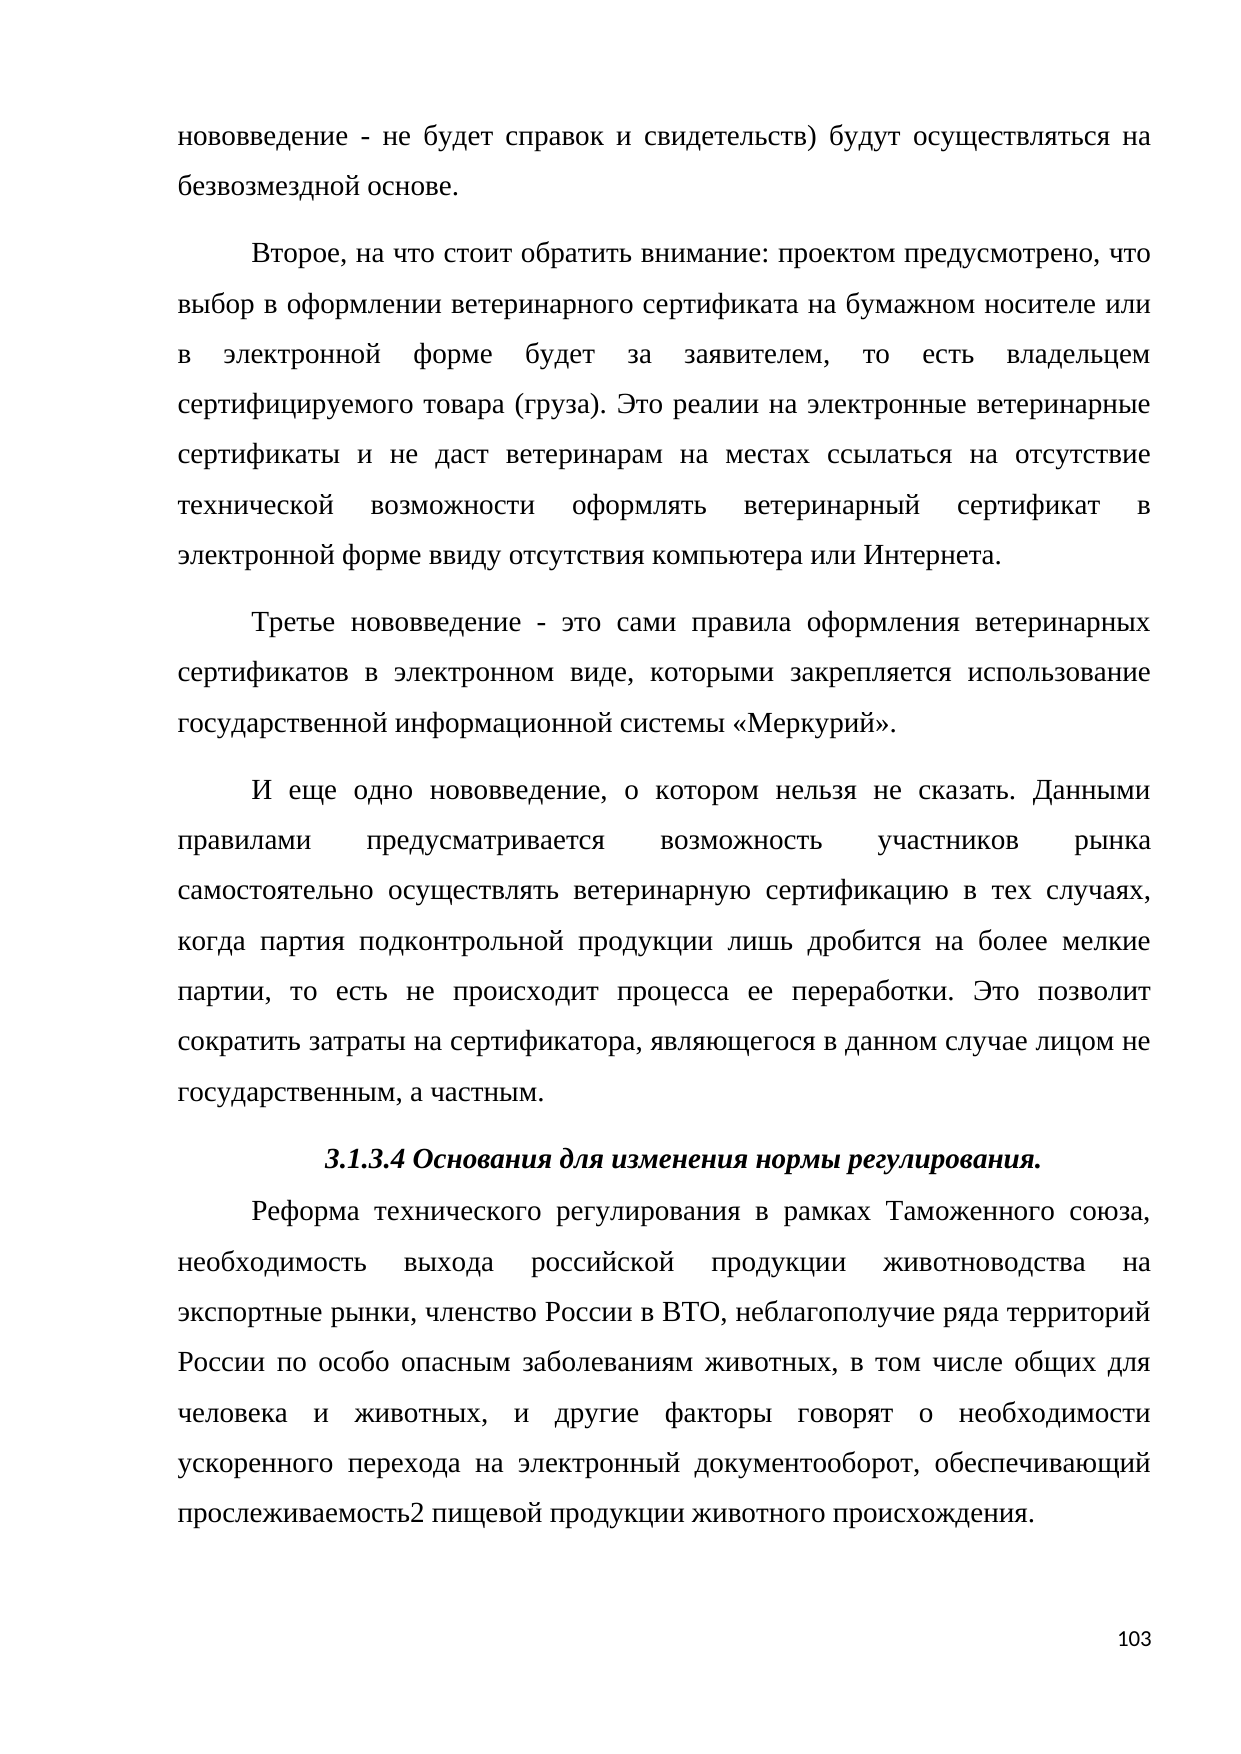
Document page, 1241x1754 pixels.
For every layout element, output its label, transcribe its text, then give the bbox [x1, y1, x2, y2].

text Реформа технического регулирования в рамках Таможенного союза, необходимость выхода российской продукции животноводства на экспортные рынки, членство России в ВТО, неблагополучие ряда территорий России по особо опасным заболеваниям животных, в том числе общих для человека и животных, и другие факторы говорят о необходимости ускоренного перехода на электронный документооборот, обеспечивающий прослеживаемость2 пищевой продукции животного происхождения. [177, 1193, 1152, 1529]
text 3.1.3.4 Основания для изменения нормы регулирования. [325, 1141, 1152, 1174]
text Второе, на что стоит обратить внимание: проектом предусмотрено, что выбор в оформлении ветеринарного сертификата на бумажном носителе или в электронной форме будет за заявителем, то есть владельцем сертифицируемого товара (груза). Это реалии на электронные ветеринарные сертификаты и не даст ветеринарам на местах ссылаться на отсутствие технической возможности оформлять ветеринарный сертификат в электронной форме ввиду отсутствия компьютера или Интернета. [177, 235, 1152, 571]
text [177, 118, 1152, 202]
text Третье нововведение - это сами правила оформления ветеринарных сертификатов в электронном виде, которыми закрепляется использование государственной информационной системы «Меркурий». [177, 604, 1152, 738]
text И еще одно нововведение, о котором нельзя не сказать. Данными правилами предусматривается возможность участников рынка самостоятельно осуществлять ветеринарную сертификацию в тех случаях, когда партия подконтрольной продукции лишь дробится на более мелкие партии, то есть не происходит процесса ее переработки. Это позволит сократить затраты на сертификатора, являющегося в данном случае лицом не государственным, а частным. [177, 772, 1152, 1107]
